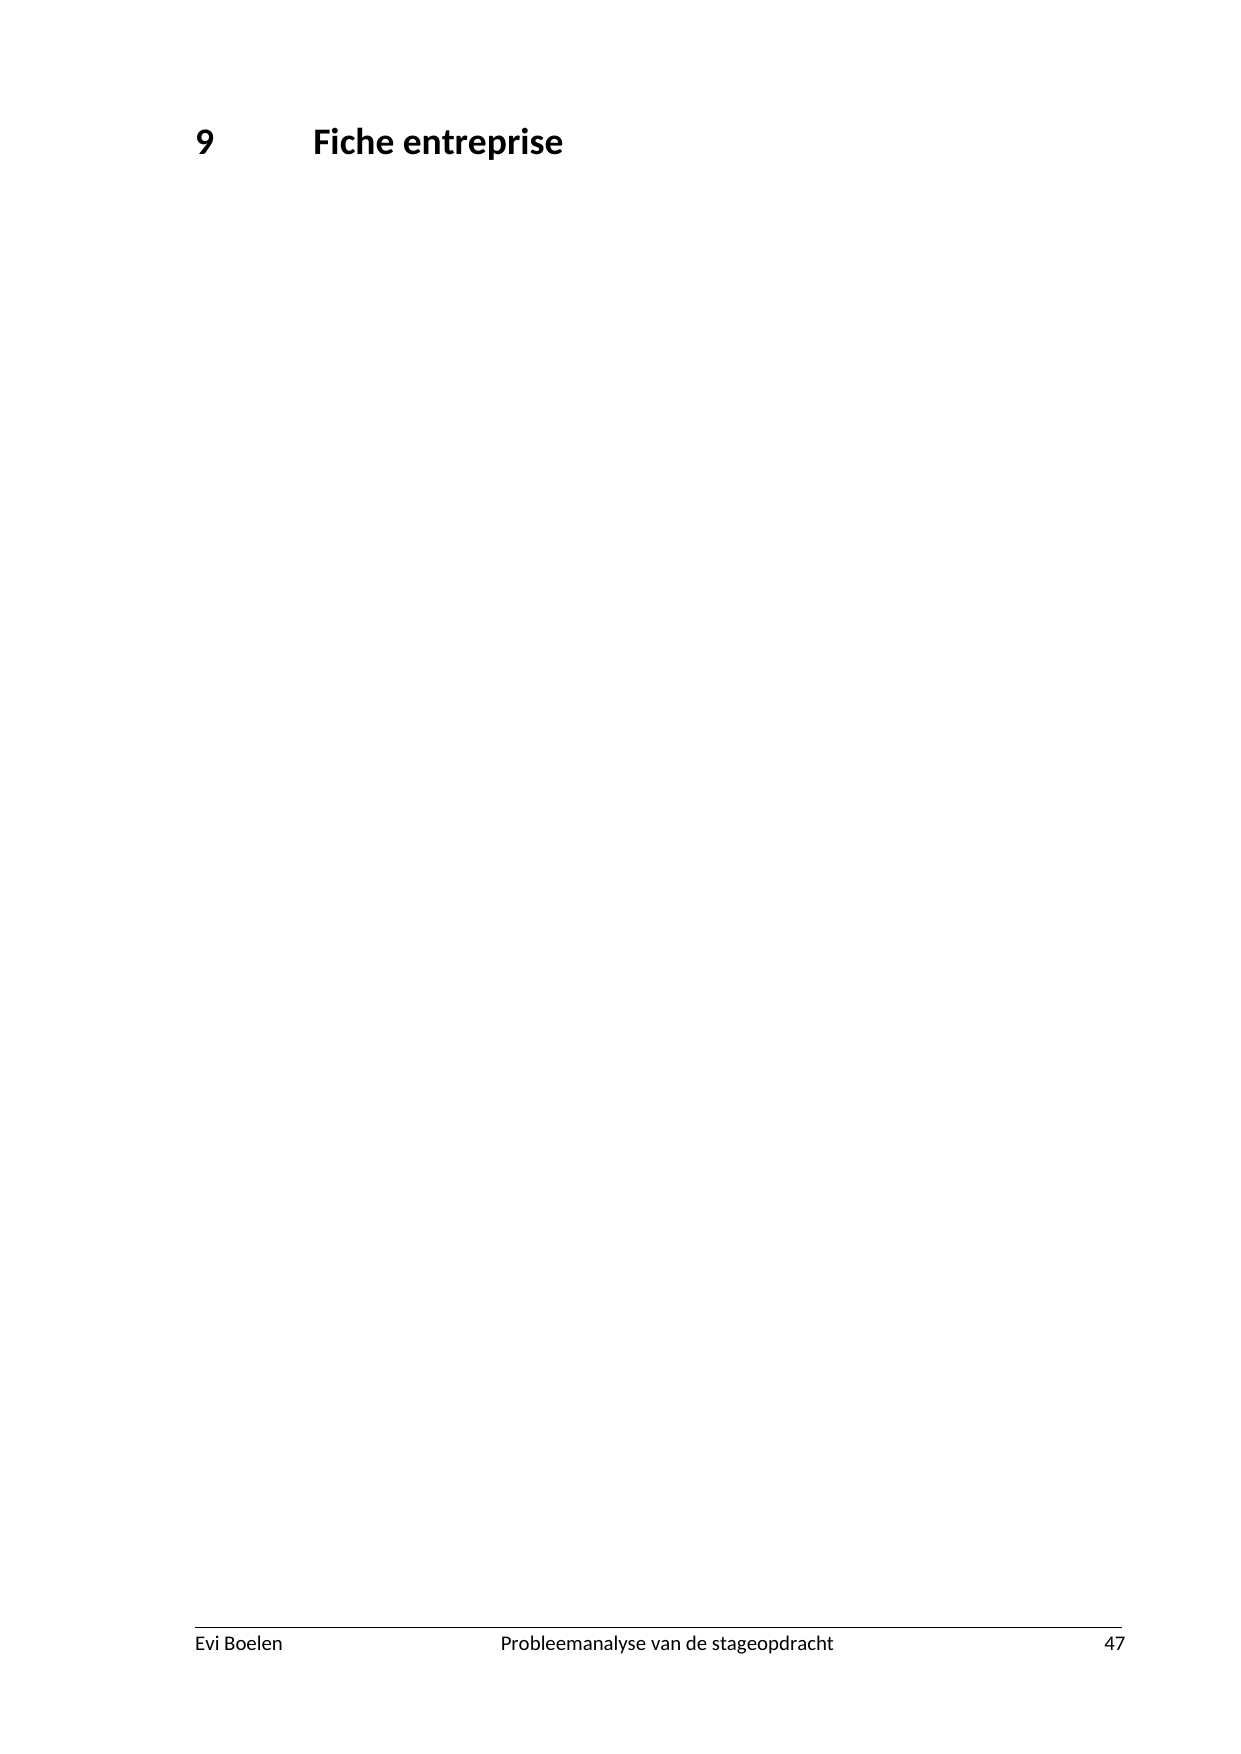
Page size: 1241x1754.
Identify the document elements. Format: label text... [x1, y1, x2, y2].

subtitle Fiche entreprise [195, 118, 1122, 164]
